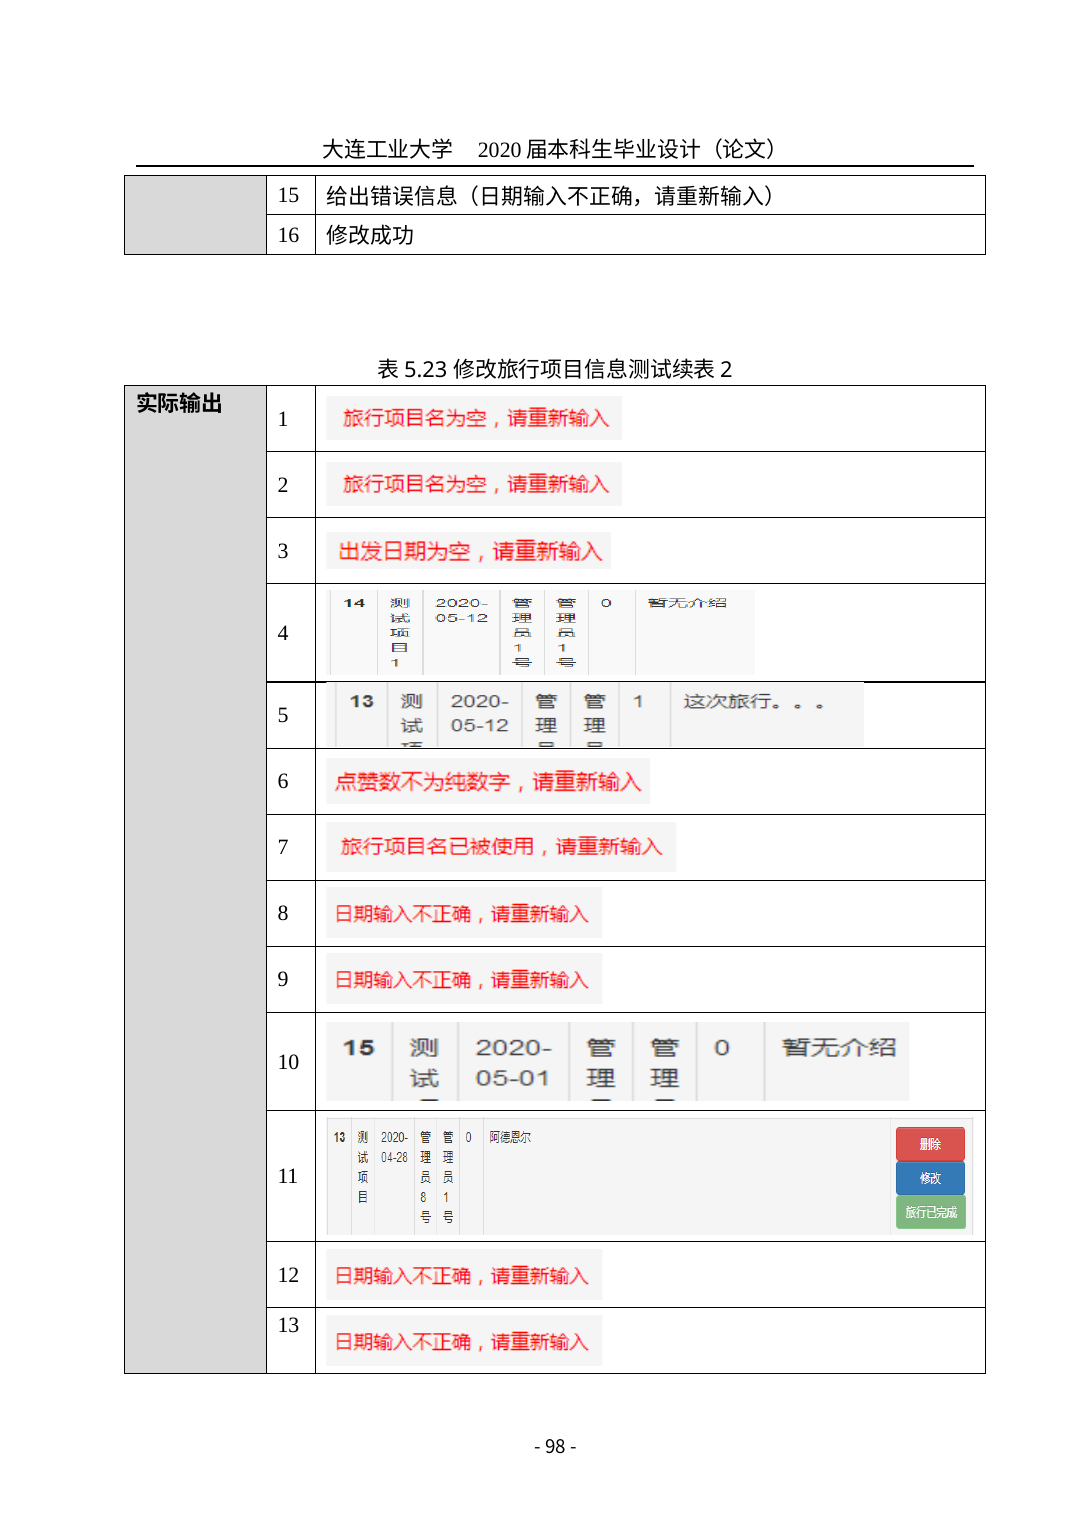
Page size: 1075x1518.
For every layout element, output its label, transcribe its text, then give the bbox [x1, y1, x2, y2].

picture [326, 532, 611, 569]
table_cell [316, 584, 985, 681]
table_cell [316, 518, 985, 583]
table_cell 10 [267, 1013, 315, 1110]
table_cell [316, 749, 985, 813]
table_cell 修改成功 [316, 215, 985, 254]
table_cell 5 [267, 683, 315, 747]
table_cell [316, 1111, 985, 1241]
picture [326, 1117, 974, 1235]
table_cell 12 [267, 1242, 315, 1307]
picture [326, 1022, 910, 1101]
table_cell 3 [267, 518, 315, 583]
table_cell [864, 683, 985, 747]
table_cell 2 [267, 452, 315, 517]
picture [326, 758, 650, 804]
table_cell 给出错误信息（日期输入不正确，请重新输入） [316, 176, 985, 214]
table_cell 16 [267, 215, 315, 254]
table_header 实际输出 [125, 386, 266, 1373]
picture [326, 396, 623, 440]
table_cell [316, 683, 326, 747]
table_cell 6 [267, 749, 315, 813]
table_cell [316, 881, 985, 946]
table_cell 7 [267, 815, 315, 879]
picture [326, 822, 677, 872]
picture [326, 887, 603, 938]
table_cell 13 [267, 1308, 315, 1373]
picture [326, 682, 864, 747]
picture [326, 590, 755, 675]
table_cell 11 [267, 1111, 315, 1241]
table_cell [316, 452, 985, 517]
table_cell [316, 1308, 985, 1373]
picture [326, 462, 623, 506]
table_cell [316, 815, 985, 879]
table_cell [316, 947, 985, 1012]
table_header 1 [267, 386, 315, 451]
table_cell 8 [267, 881, 315, 946]
table_header [316, 386, 985, 451]
picture [326, 1249, 603, 1300]
text 表5.23 修改旅行项目信息测试续表2 [136, 352, 974, 385]
table_cell 4 [267, 584, 315, 681]
table_cell 15 [267, 176, 315, 214]
table_cell [316, 1013, 985, 1110]
table_cell 9 [267, 947, 315, 1012]
picture [326, 1315, 603, 1366]
table_cell [316, 1242, 985, 1307]
picture [326, 953, 603, 1004]
